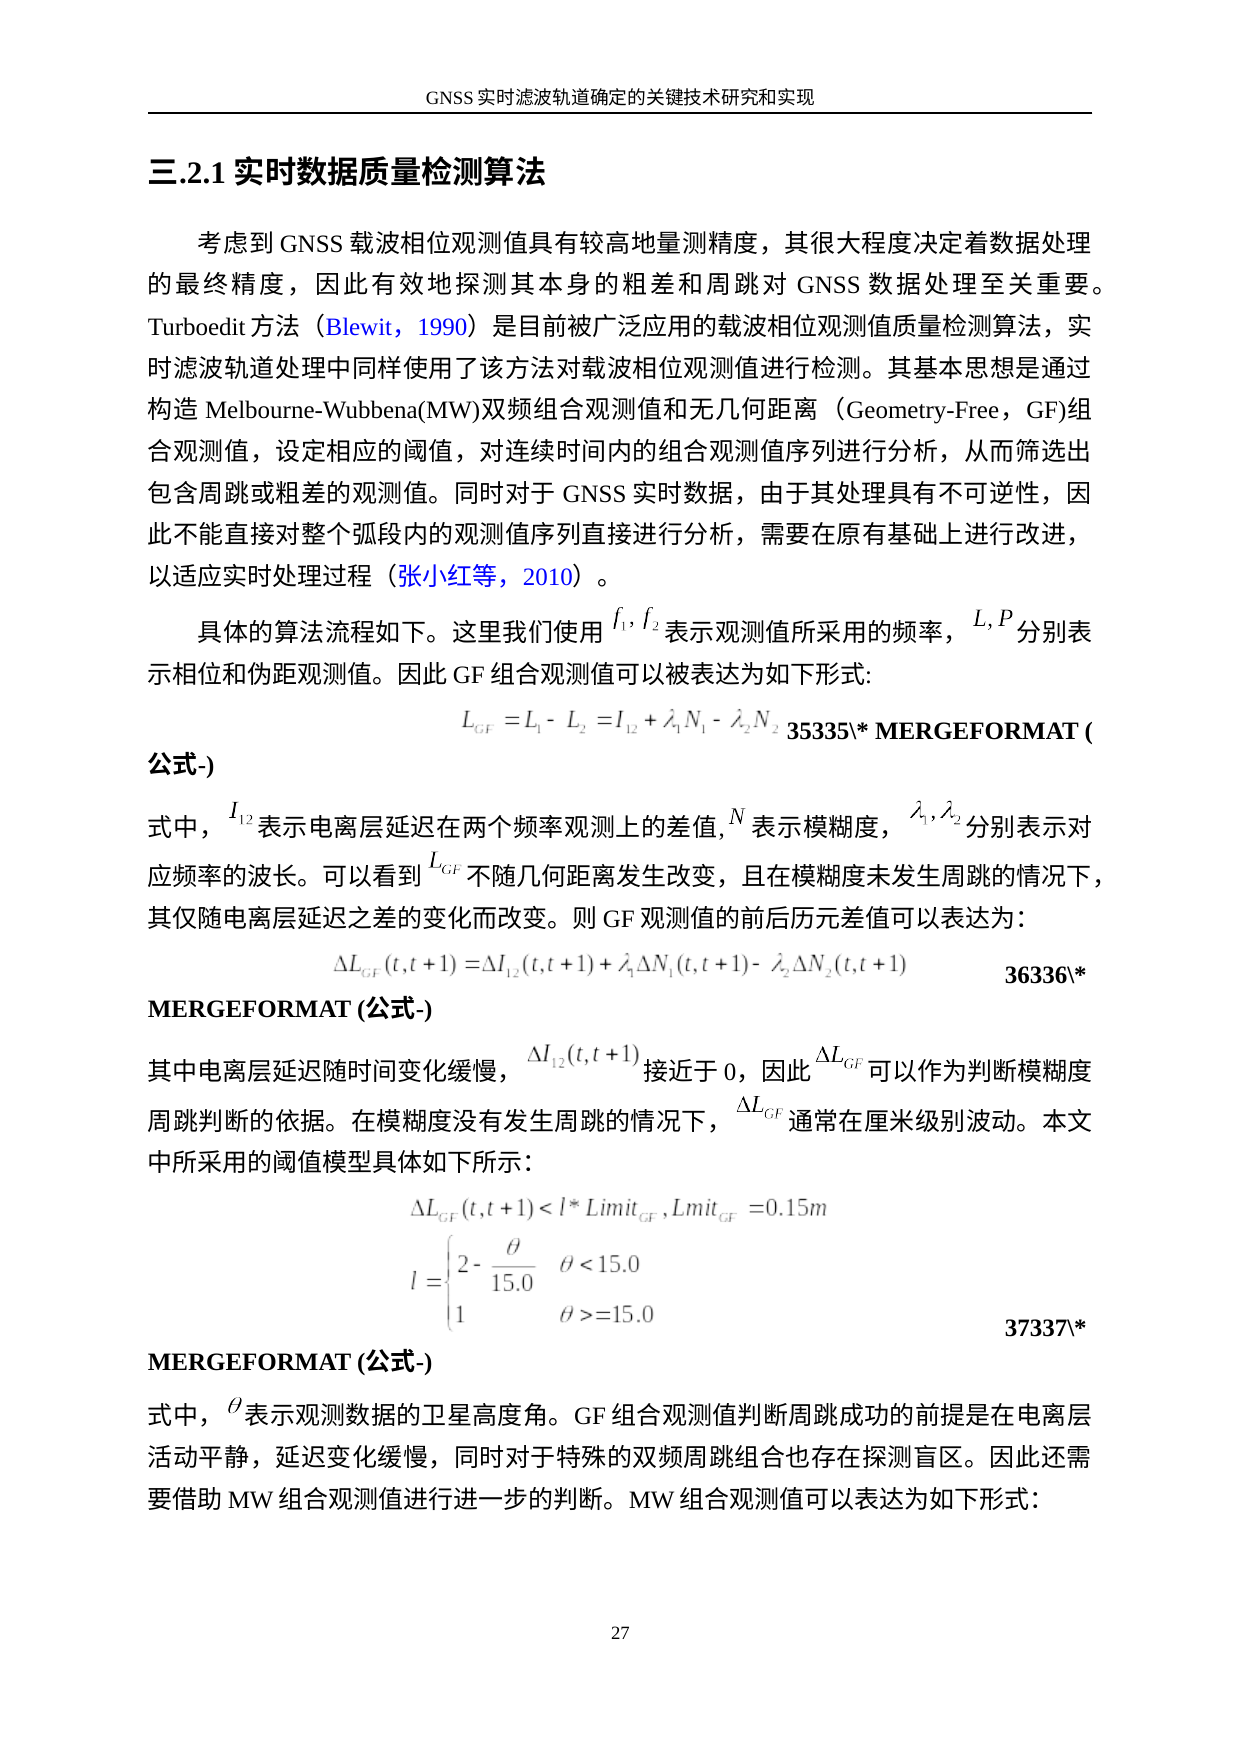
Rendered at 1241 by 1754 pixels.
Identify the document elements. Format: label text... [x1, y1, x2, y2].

text 式中，表示电离层延迟在两个频率观测上的差值,表示模糊度，分别表示对应频率的波长。可以看到不随几何距离发生改变，且在模糊度未发生周跳的情况下，其仅随电离层延迟之差的变化而改变。则GF观测值的前后历元差值可以表达为： [148, 793, 1092, 935]
text 其中电离层延迟随时间变化缓慢，接近于0，因此可以作为判断模糊度周跳判断的依据。在模糊度没有发生周跳的情况下，通常在厘米级别波动。本文中所采用的阈值模型具体如下所示： [148, 1038, 1092, 1179]
text 式中，表示观测数据的卫星高度角。GF组合观测值判断周跳成功的前提是在电离层活动平静，延迟变化缓慢，同时对于特殊的双频周跳组合也存在探测盲区。因此还需要借助MW组合观测值进行进一步的判断。MW组合观测值可以表达为如下形式： [148, 1390, 1092, 1515]
text 具体的算法流程如下。这里我们使用表示观测值所采用的频率，分别表示相位和伪距观测值。因此GF组合观测值可以被表达为如下形式: [148, 599, 1092, 691]
text 实时数据质量检测算法 [148, 148, 1092, 193]
text 考虑到GNSS载波相位观测值具有较高地量测精度，其很大程度决定着数据处理的最终精度，因此有效地探测其本身的粗差和周跳对GNSS数据处理至关重要。Turboedit方法（Blewit，1990）是目前被广泛应用的载波相位观测值质量检测算法，实时滤波轨道处理中同样使用了该方法对载波相位观测值进行检测。其基本思想是通过构造Melbourne-Wubbena(MW)双频组合观测值和无几何距离（Geometry-Free，GF)组合观测值，设定相应的阈值，对连续时间内的组合观测值序列进行分析，从而筛选出包含周跳或粗差的观测值。同时对于GNSS实时数据，由于其处理具有不可逆性，因此不能直接对整个弧段内的观测值序列直接进行分析，需要在原有基础上进行改进，以适应实时处理过程（张小红等，2010）。 [148, 218, 1092, 593]
